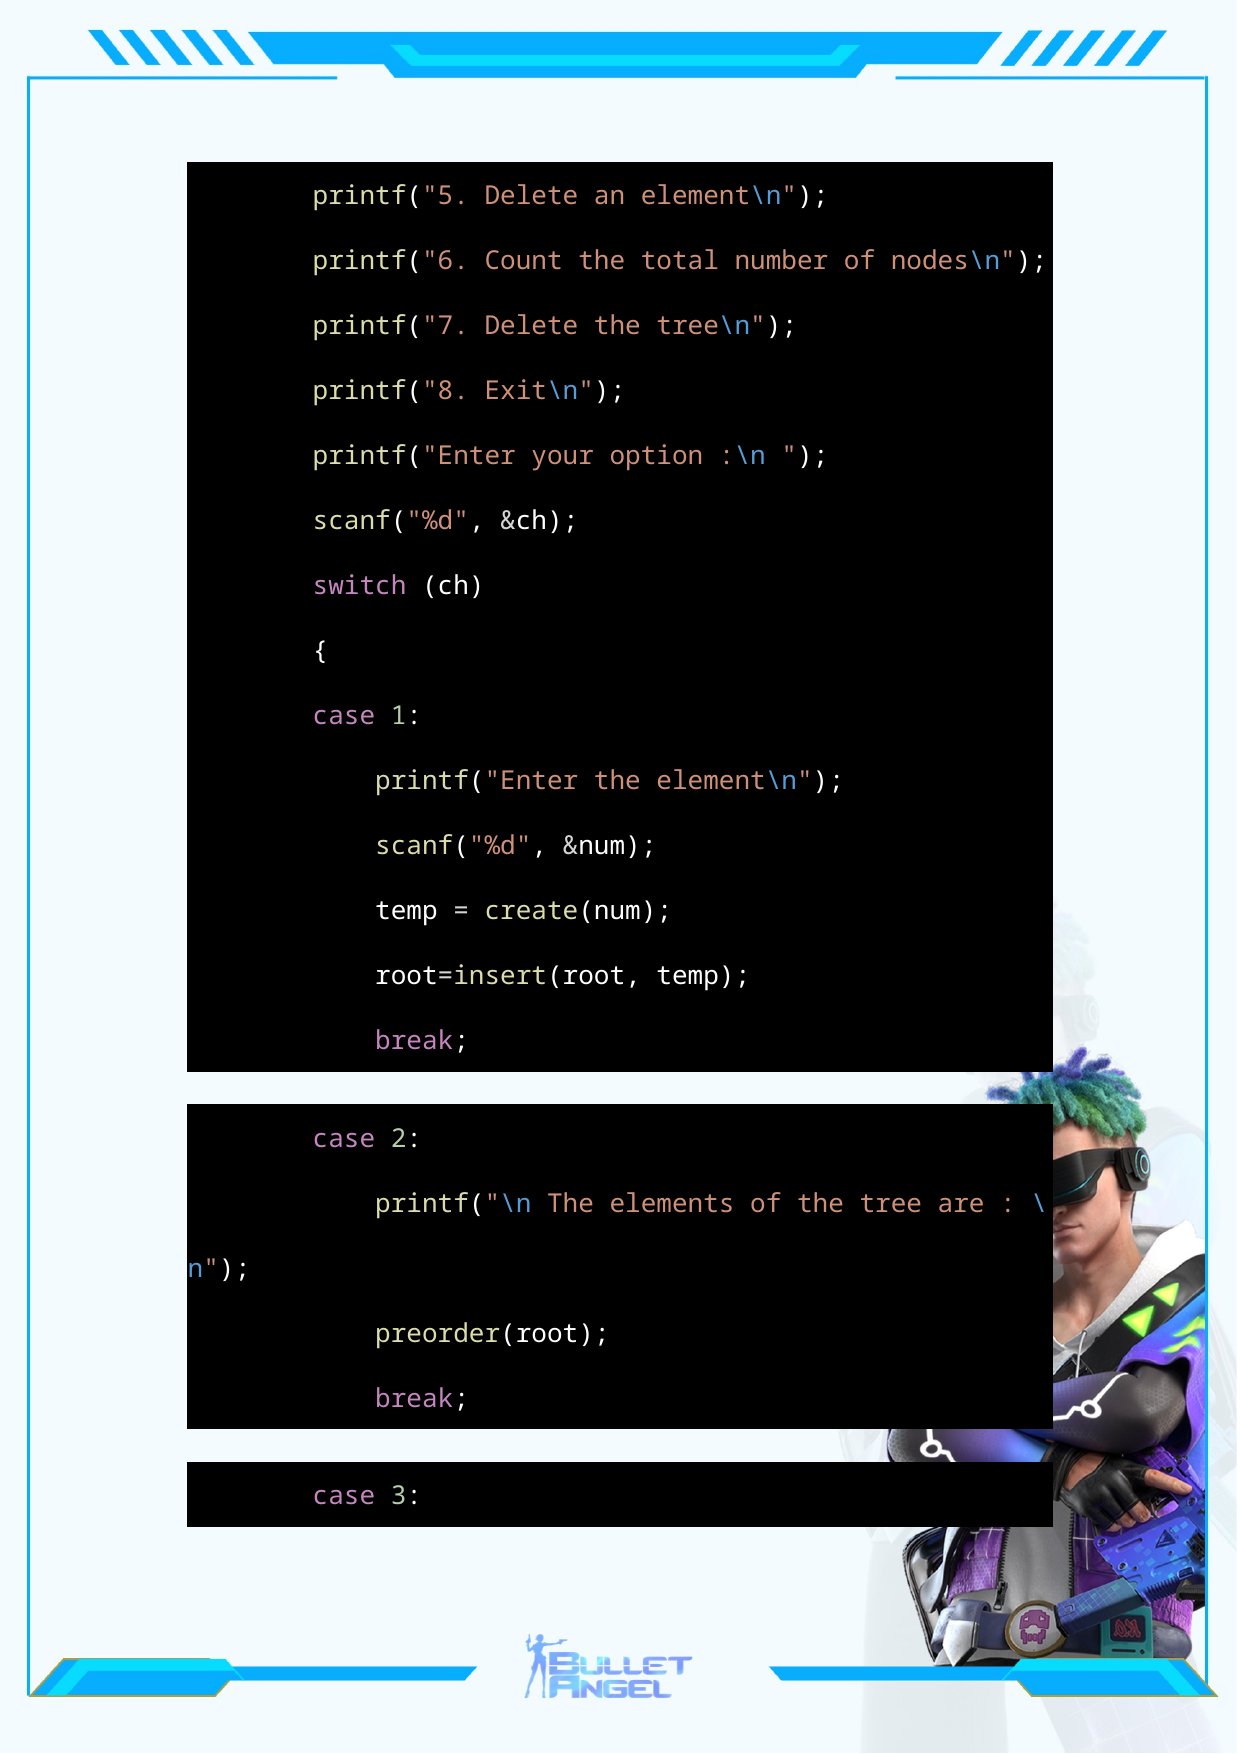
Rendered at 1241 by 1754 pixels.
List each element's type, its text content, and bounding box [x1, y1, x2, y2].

text { [187, 617, 1053, 682]
text preorder(root); [187, 1299, 1053, 1364]
text case 3: [187, 1462, 1053, 1527]
text printf("Enter the element\n"); [187, 747, 1053, 812]
text scanf("%d", &ch); [187, 487, 1053, 552]
text case 2: [187, 1104, 1053, 1169]
text case 1: [187, 682, 1053, 747]
text temp = create(num); [187, 877, 1053, 942]
text root=insert(root, temp); [187, 942, 1053, 1007]
text printf("7. Delete the tree\n"); [187, 292, 1053, 357]
picture [0, 0, 1237, 1753]
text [187, 1169, 1053, 1299]
text switch (ch) [187, 552, 1053, 617]
text printf("Enter your option :\n "); [187, 422, 1053, 487]
text printf("5. Delete an element\n"); [187, 162, 1053, 227]
text break; [187, 1364, 1053, 1429]
text break; [187, 1007, 1053, 1072]
text printf("6. Count the total number of nodes\n"); [187, 227, 1053, 292]
text scanf("%d", &num); [187, 812, 1053, 877]
text printf("8. Exit\n"); [187, 357, 1053, 422]
